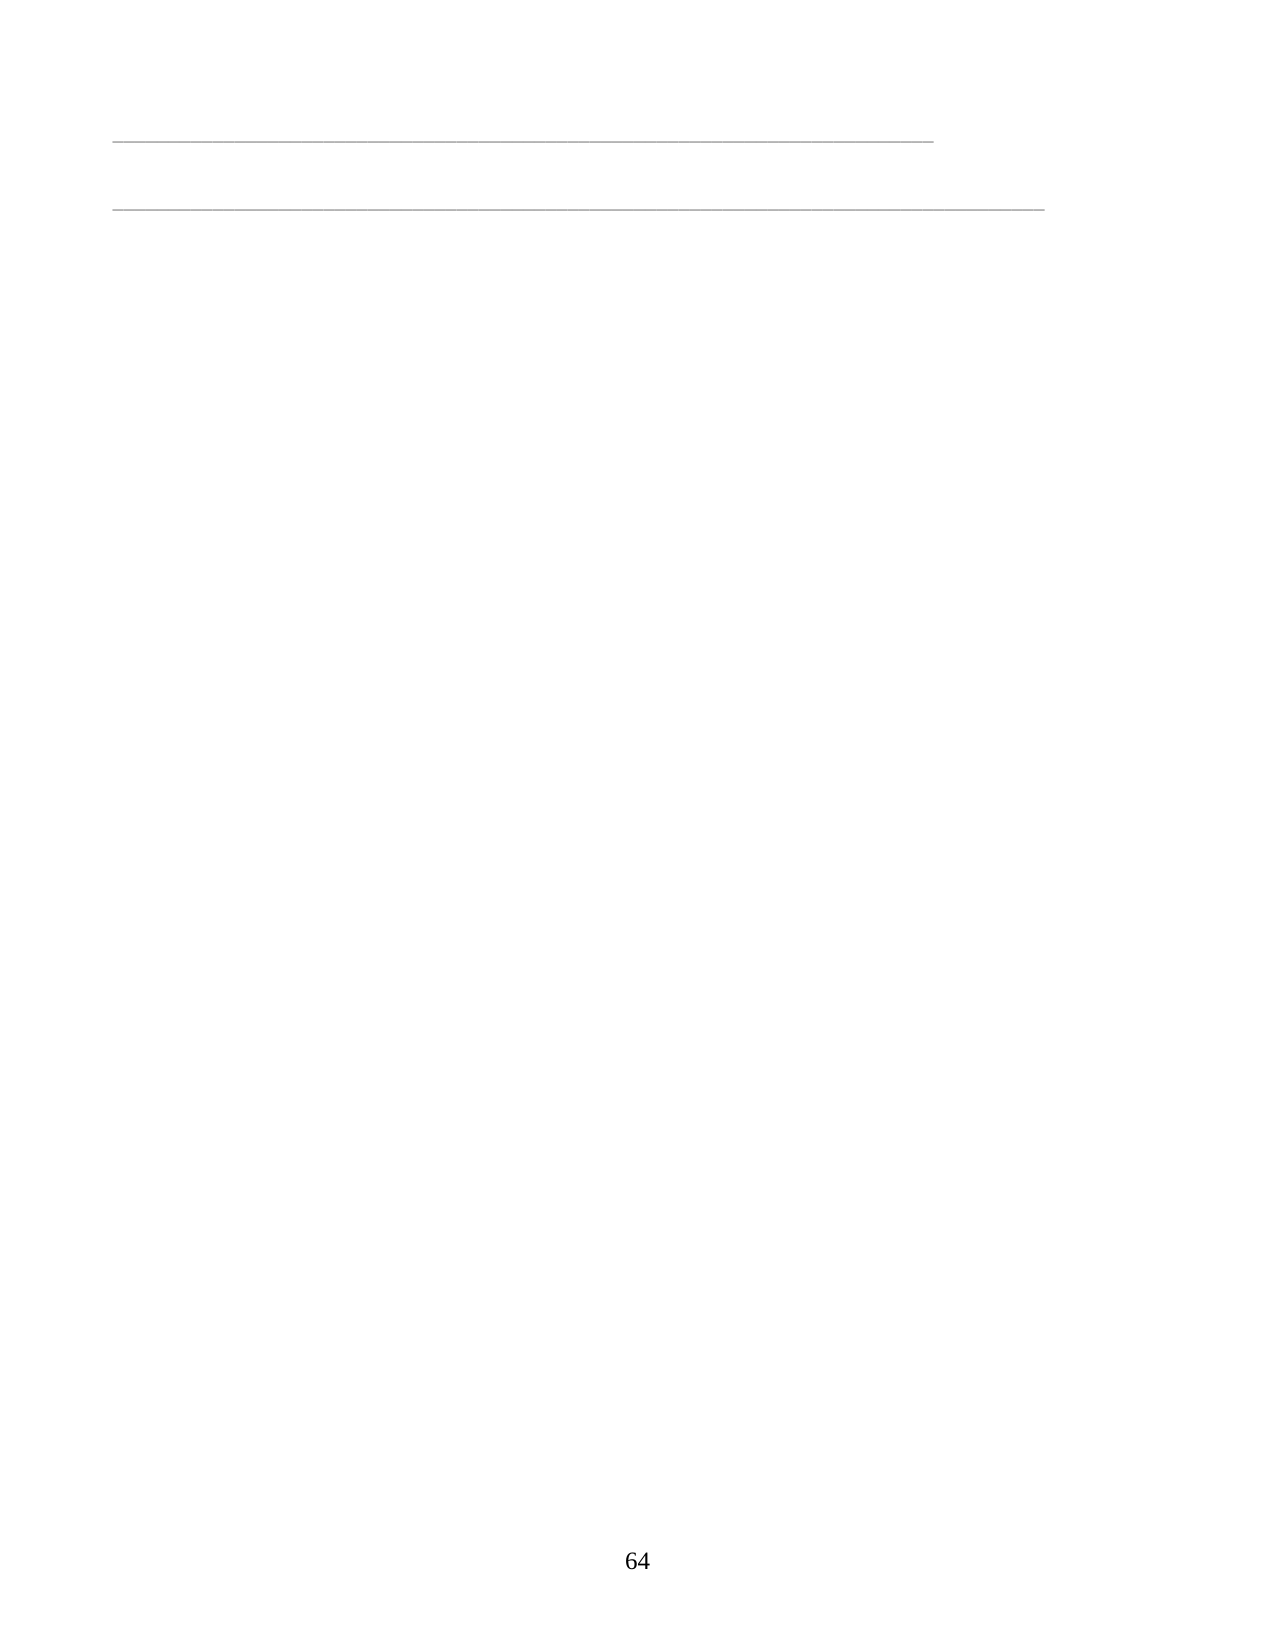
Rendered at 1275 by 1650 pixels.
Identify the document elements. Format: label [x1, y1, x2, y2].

text [112, 112, 1162, 215]
